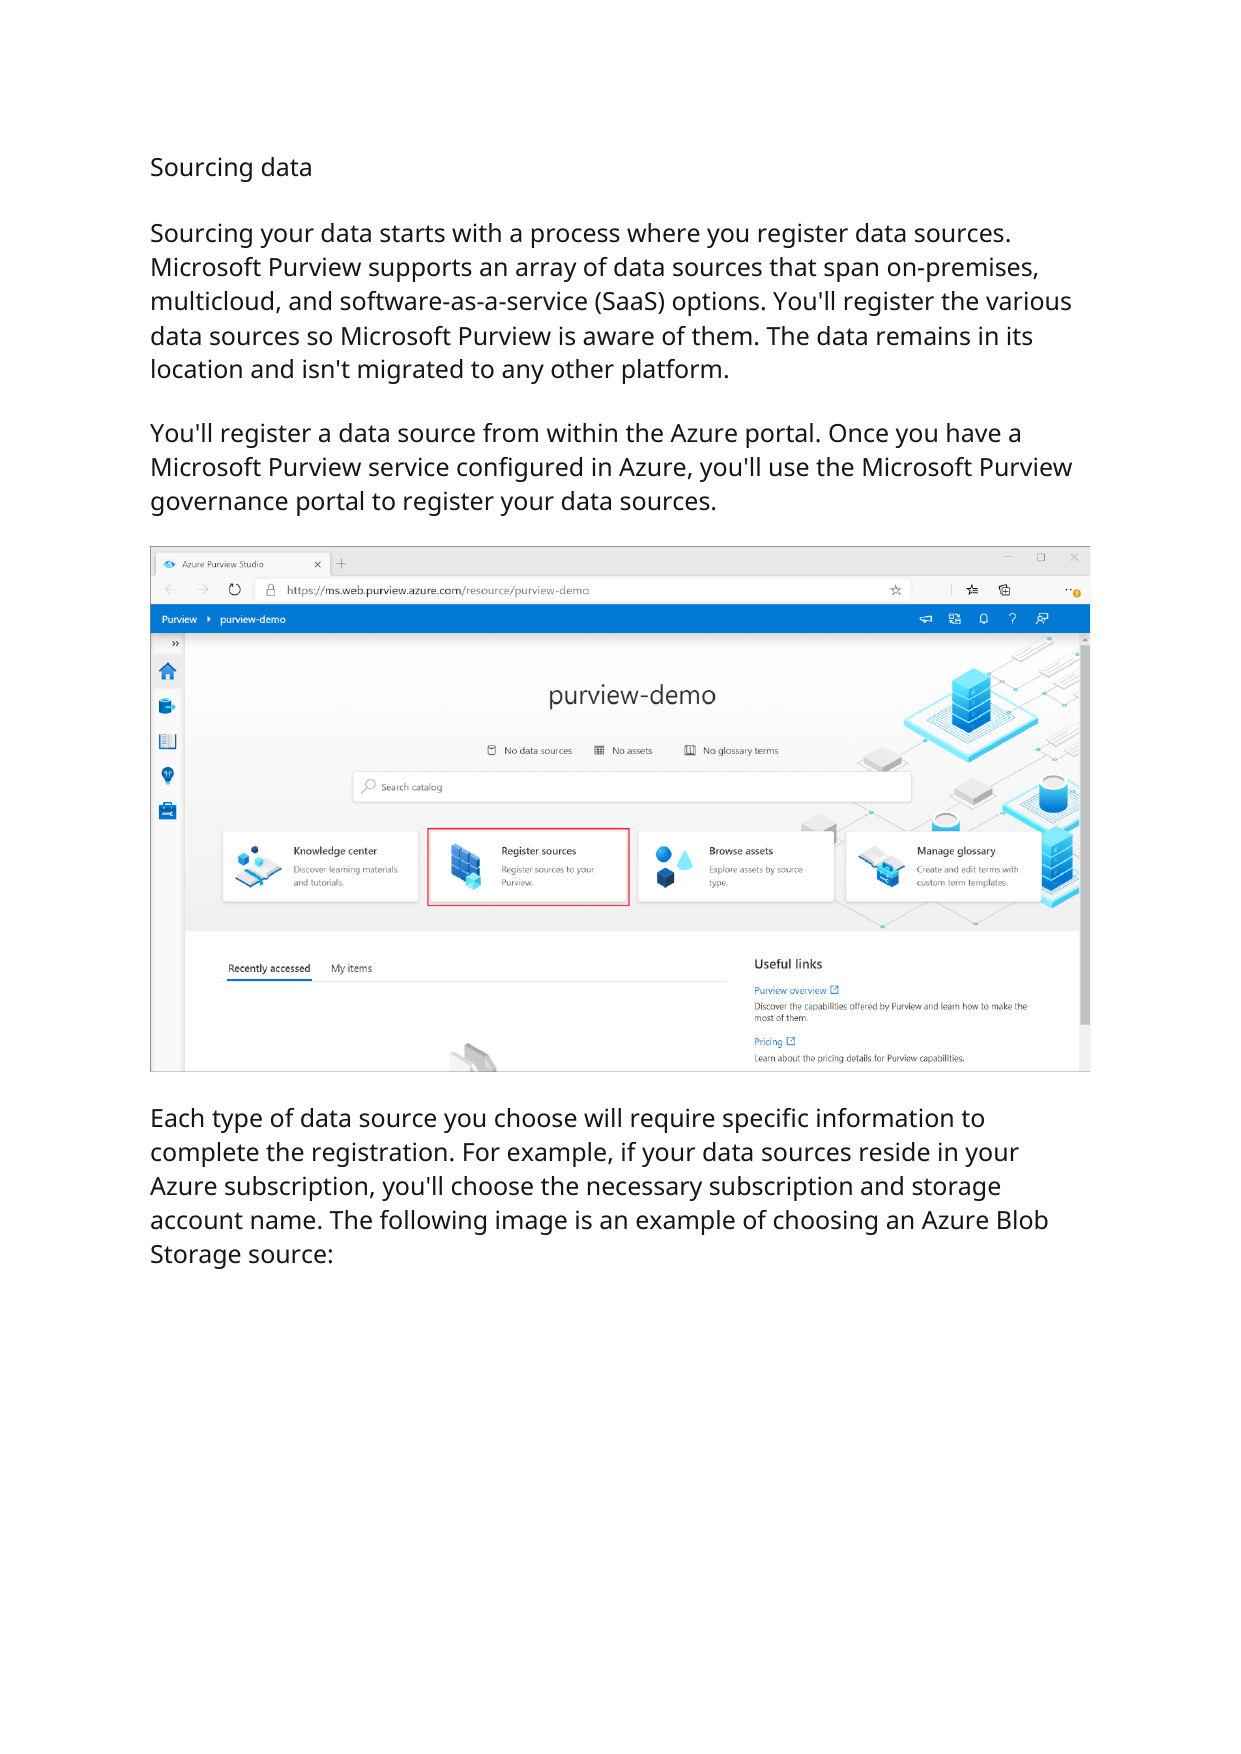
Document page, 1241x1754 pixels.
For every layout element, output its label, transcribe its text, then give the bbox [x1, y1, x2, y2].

text You'll register a data source from within the Azure portal. Once you have a Microsoft Purview service configured in Azure, you'll use the Microsoft Purview governance portal to register your data sources. [150, 415, 1090, 518]
text Sourcing your data starts with a process where you register data sources. Microsoft Purview supports an array of data sources that span on-premises, multicloud, and software-as-a-service (SaaS) options. You'll register the various data sources so Microsoft Purview is aware of them. The data remains in its location and isn't migrated to any other platform. [150, 216, 1090, 386]
picture [150, 546, 1091, 1072]
subtitle Sourcing data [150, 150, 1090, 184]
text Each type of data source you choose will require specific information to complete the registration. For example, if your data sources reside in your Azure subscription, you'll choose the necessary subscription and storage account name. The following image is an example of choosing an Azure Blob Storage source: [150, 1100, 1090, 1271]
